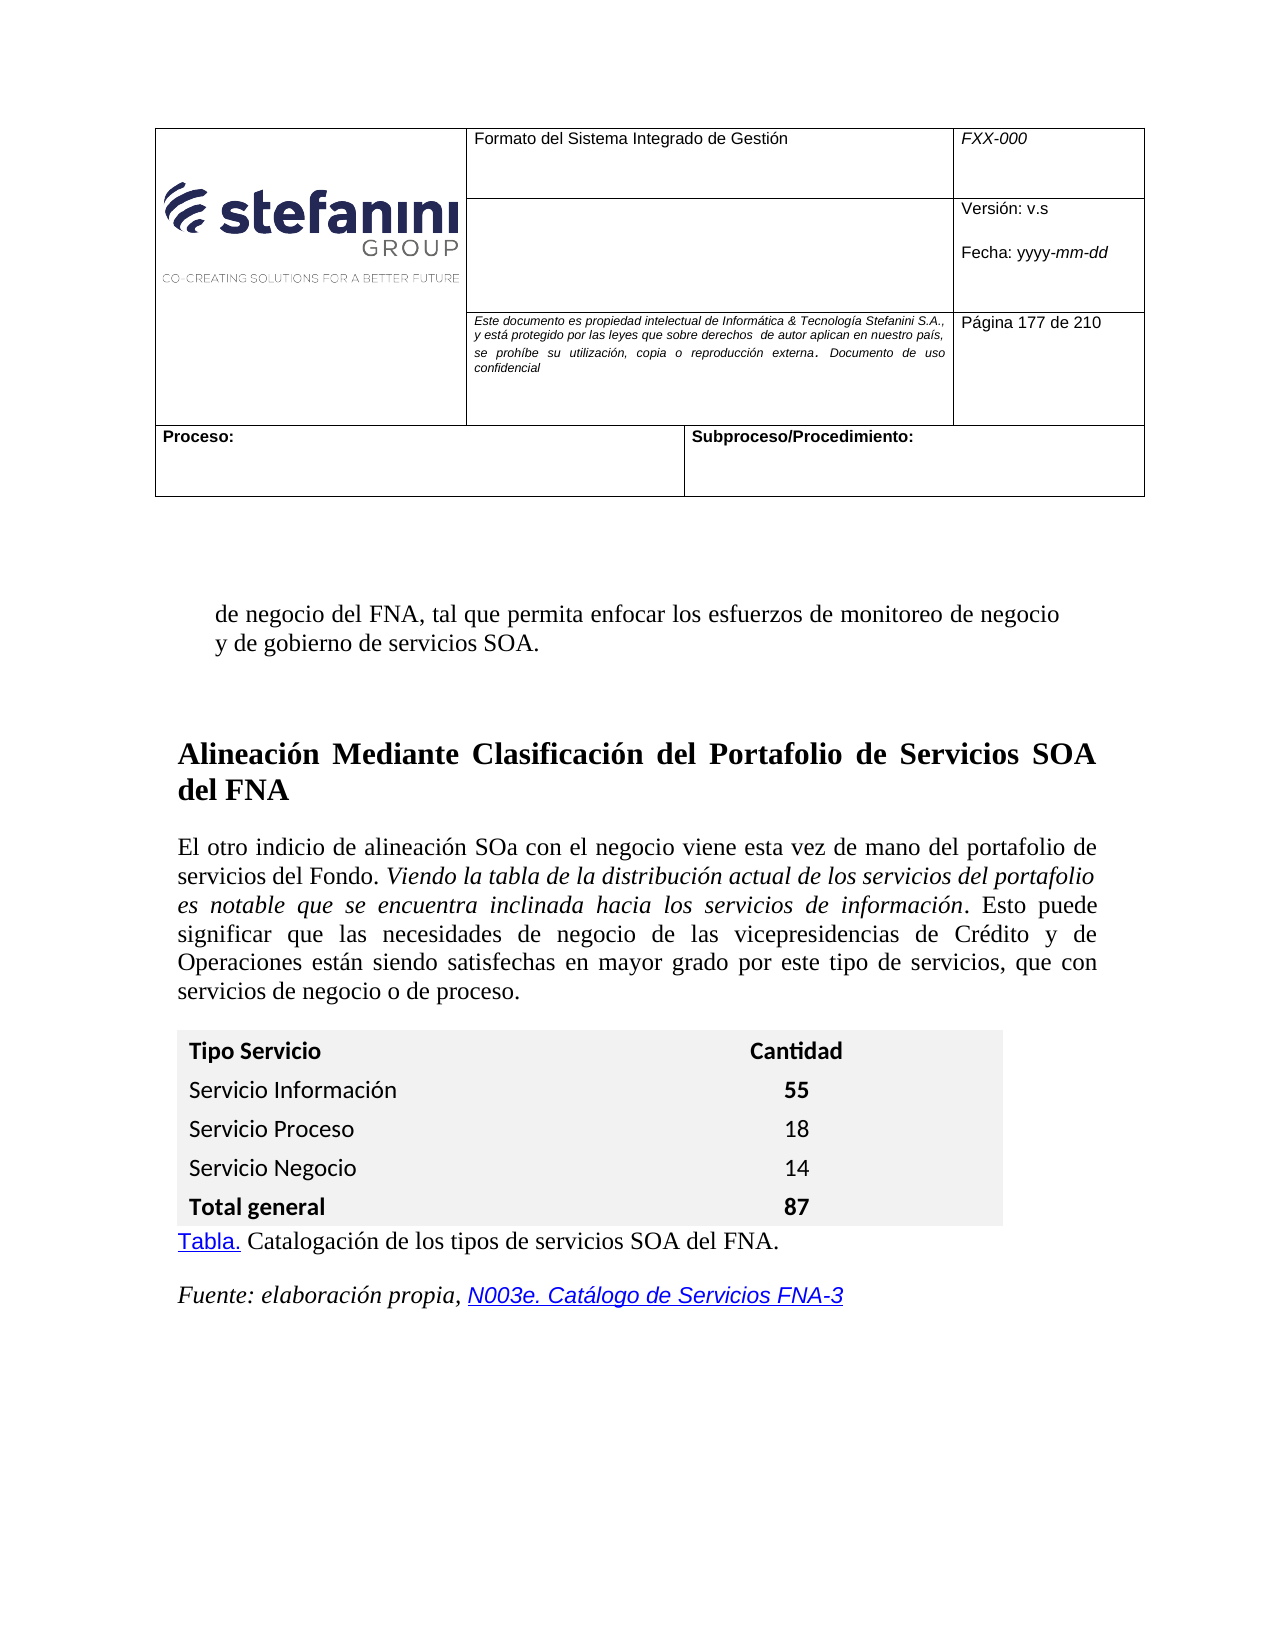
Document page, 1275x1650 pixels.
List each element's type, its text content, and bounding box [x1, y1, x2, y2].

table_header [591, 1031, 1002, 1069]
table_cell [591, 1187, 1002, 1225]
subtitle Alineación Mediante Clasificación del Portafolio de Servicios SOA del FNA [177, 736, 1098, 807]
picture [162, 182, 460, 286]
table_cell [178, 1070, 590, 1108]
text Fuente: elaboración propia, N003e. Catálogo de Servicios FNA-3 [177, 1280, 1098, 1309]
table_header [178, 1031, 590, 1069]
text Tabla. Catalogación de los tipos de servicios SOA del FNA. [177, 1226, 1098, 1255]
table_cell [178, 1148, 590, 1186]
text Nota. La situación actual SOA evidencia que la alineación con negocio pasa más por las aplicaciones y herramientas de software que por los servicios (ver N003e. Catálogo de Servicios FNA-1). Es imperativo desarrollar el modelo de capacidades de negocio del FNA, tal que permita enfocar los esfuerzos de monitoreo de negocio y de gobierno de servicios SOA. [215, 599, 1060, 657]
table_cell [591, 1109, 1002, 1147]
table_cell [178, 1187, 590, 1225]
text El otro indicio de alineación SOa con el negocio viene esta vez de mano del portafolio de servicios del Fondo. Viendo la tabla de la distribución actual de los servicios del portafolio es notable que se encuentra inclinada hacia los servicios de información. Esto puede significar que las necesidades de negocio de las vicepresidencias de Crédito y de Operaciones están siendo satisfechas en mayor grado por este tipo de servicios, que con servicios de negocio o de proceso. [177, 832, 1098, 1005]
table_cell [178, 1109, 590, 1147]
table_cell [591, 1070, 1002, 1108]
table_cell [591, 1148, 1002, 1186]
